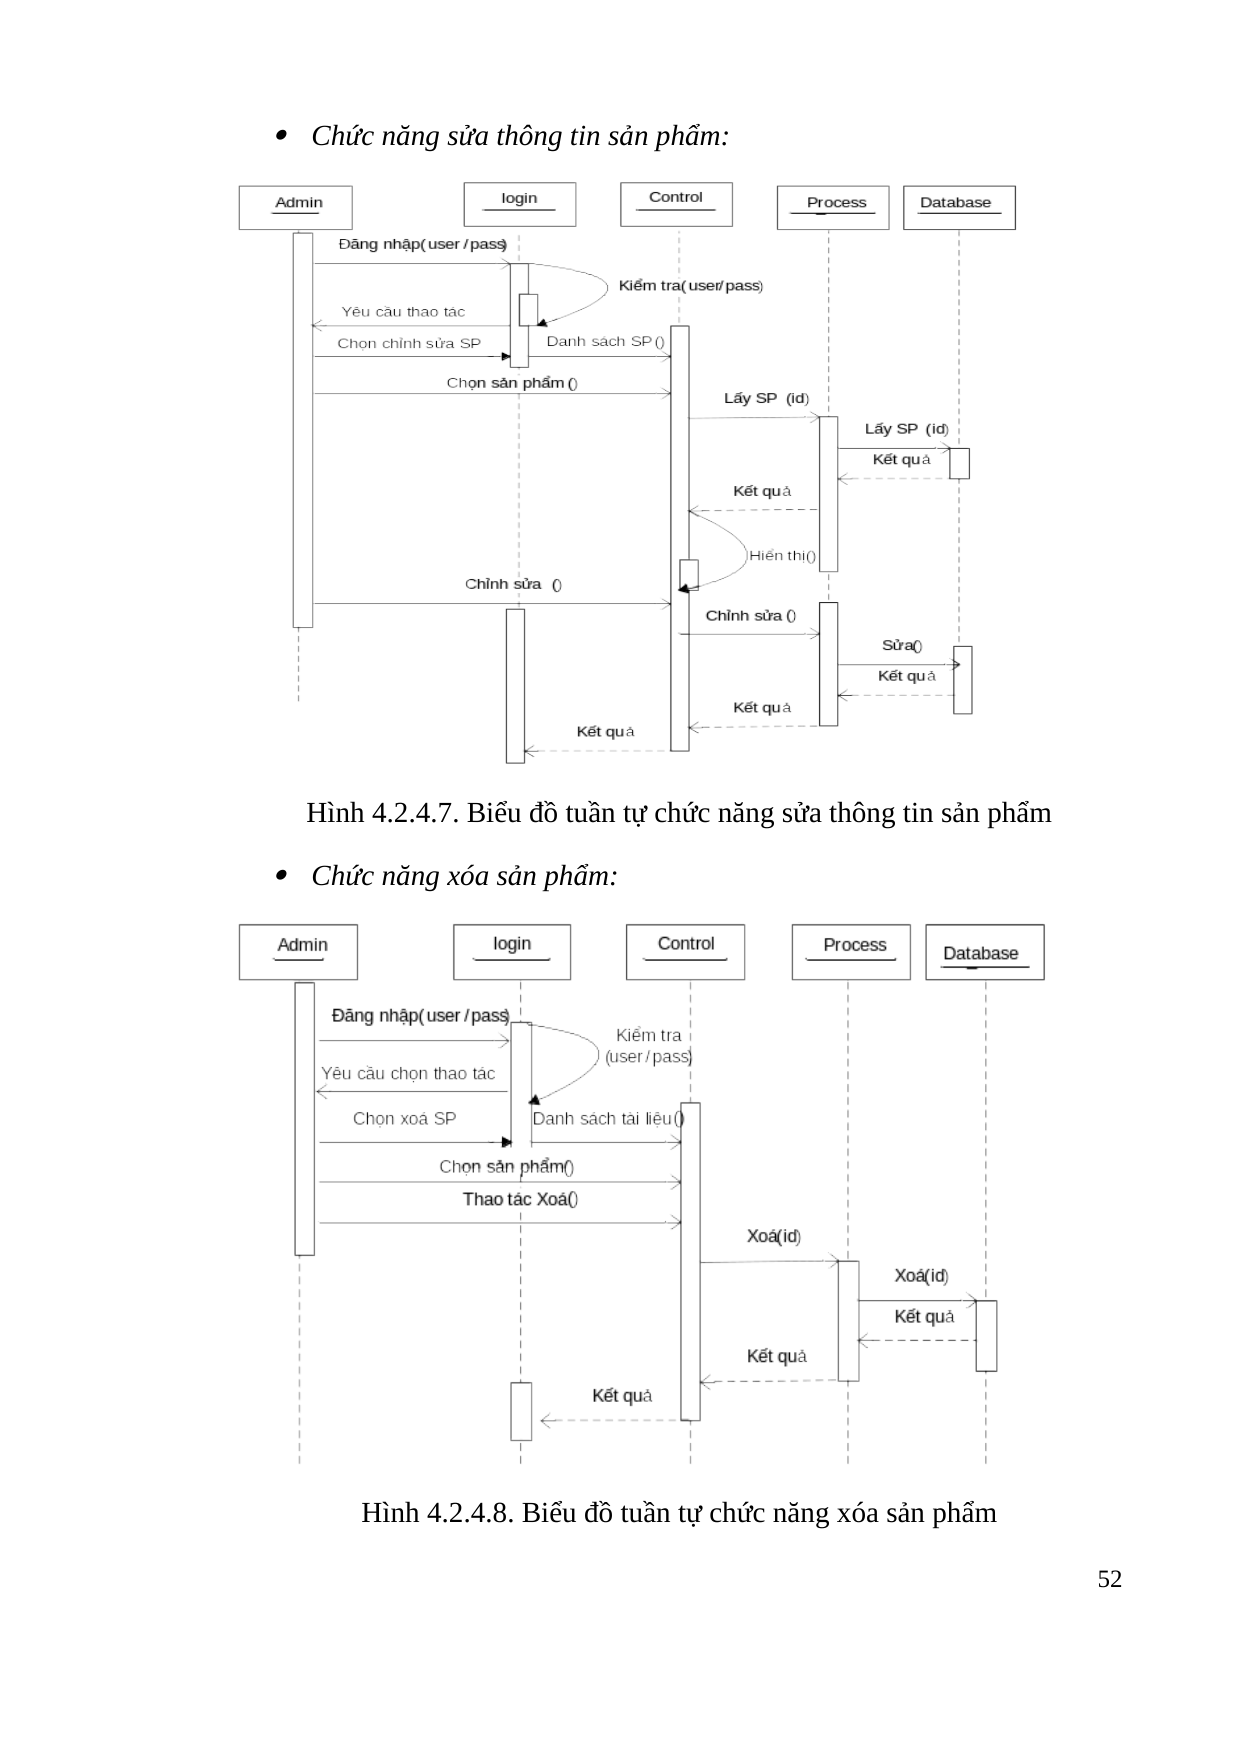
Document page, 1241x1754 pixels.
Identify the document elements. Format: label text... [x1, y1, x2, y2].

list Chức năng sửa thông tin sản phẩm: [274, 118, 1122, 152]
text Hình 4.2.4.7. Biểu đồ tuần tự chức năng sửa thông tin sản phẩm [177, 795, 1122, 828]
list Chức năng xóa sản phẩm: [274, 858, 1122, 891]
text Hình 4.2.4.8. Biểu đồ tuần tự chức năng xóa sản phẩm [177, 1495, 1122, 1529]
